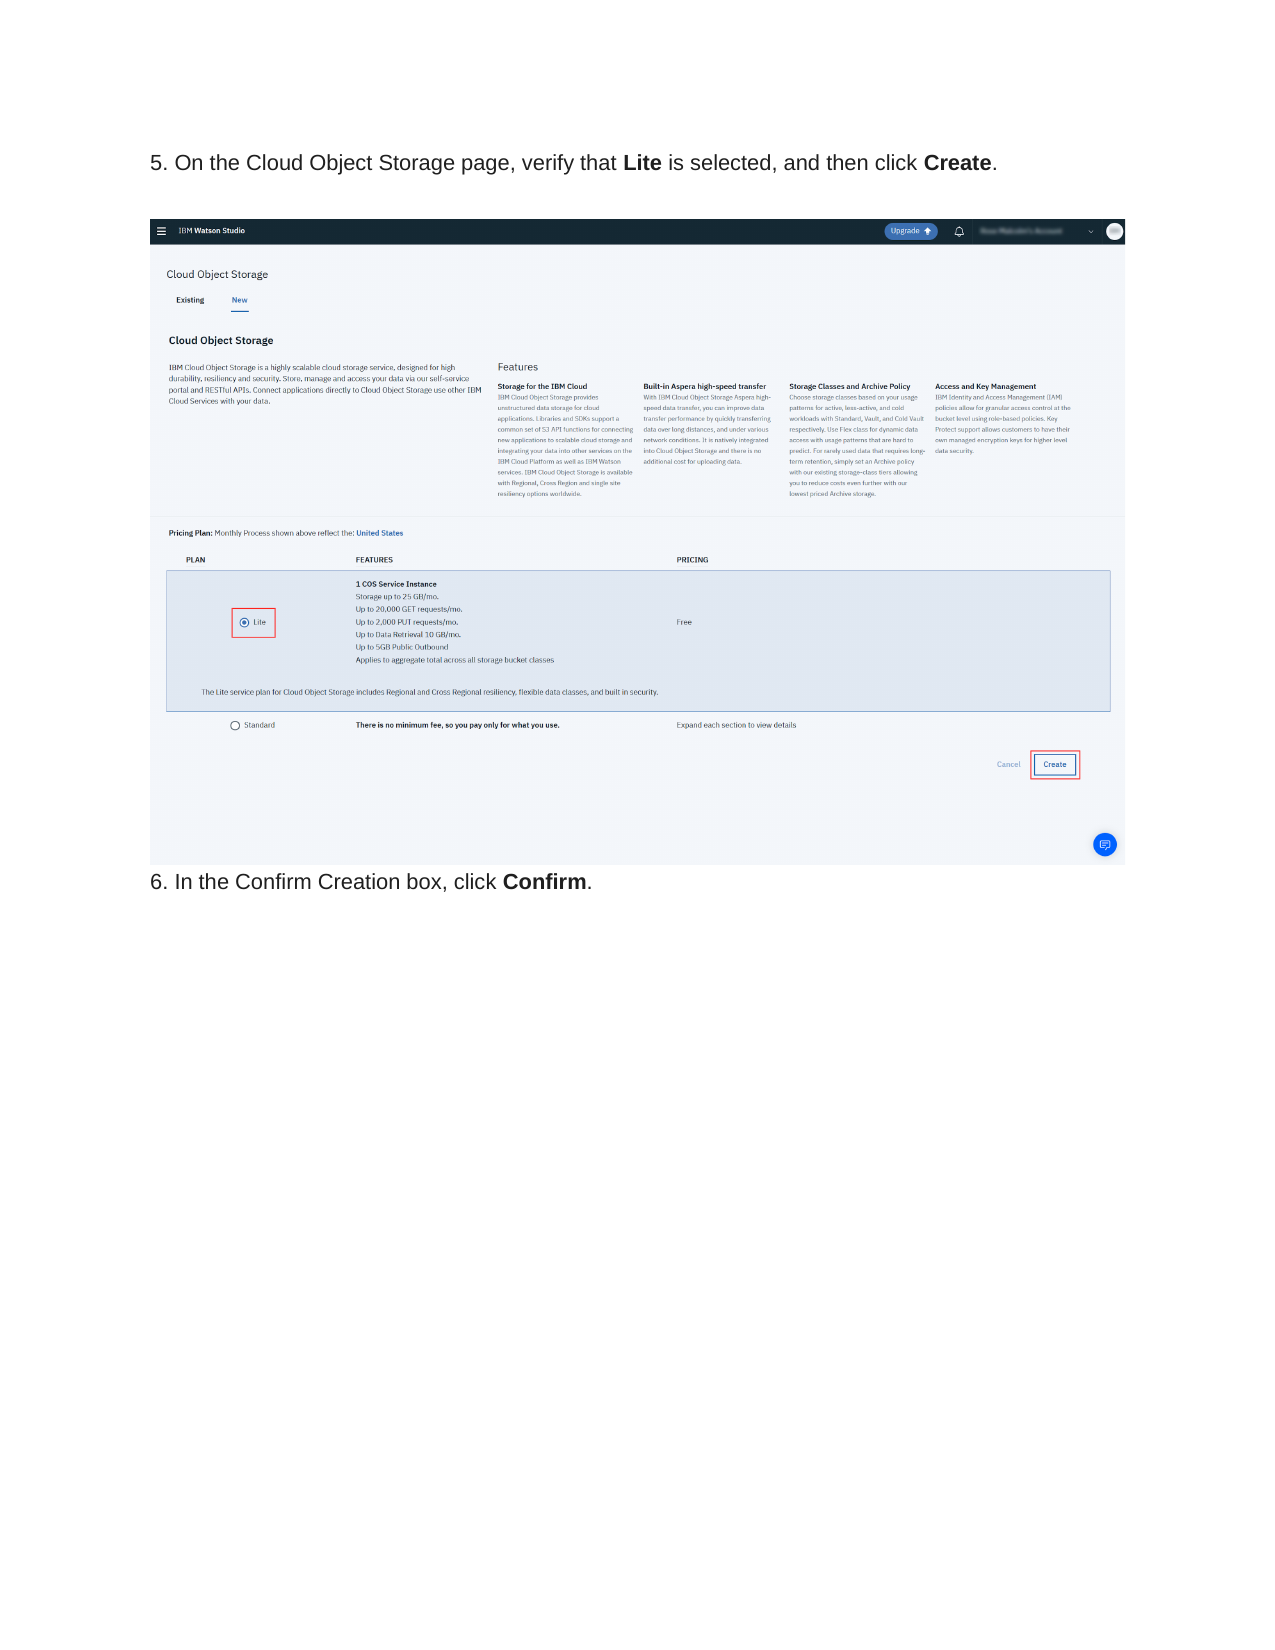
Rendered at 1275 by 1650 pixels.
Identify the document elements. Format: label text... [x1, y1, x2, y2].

picture [150, 219, 1125, 865]
text 5. On the Cloud Object Storage page, verify that Lite is selected, and then click Create. [150, 150, 1125, 175]
text 6. In the Confirm Creation box, click Confirm. [150, 869, 1125, 894]
